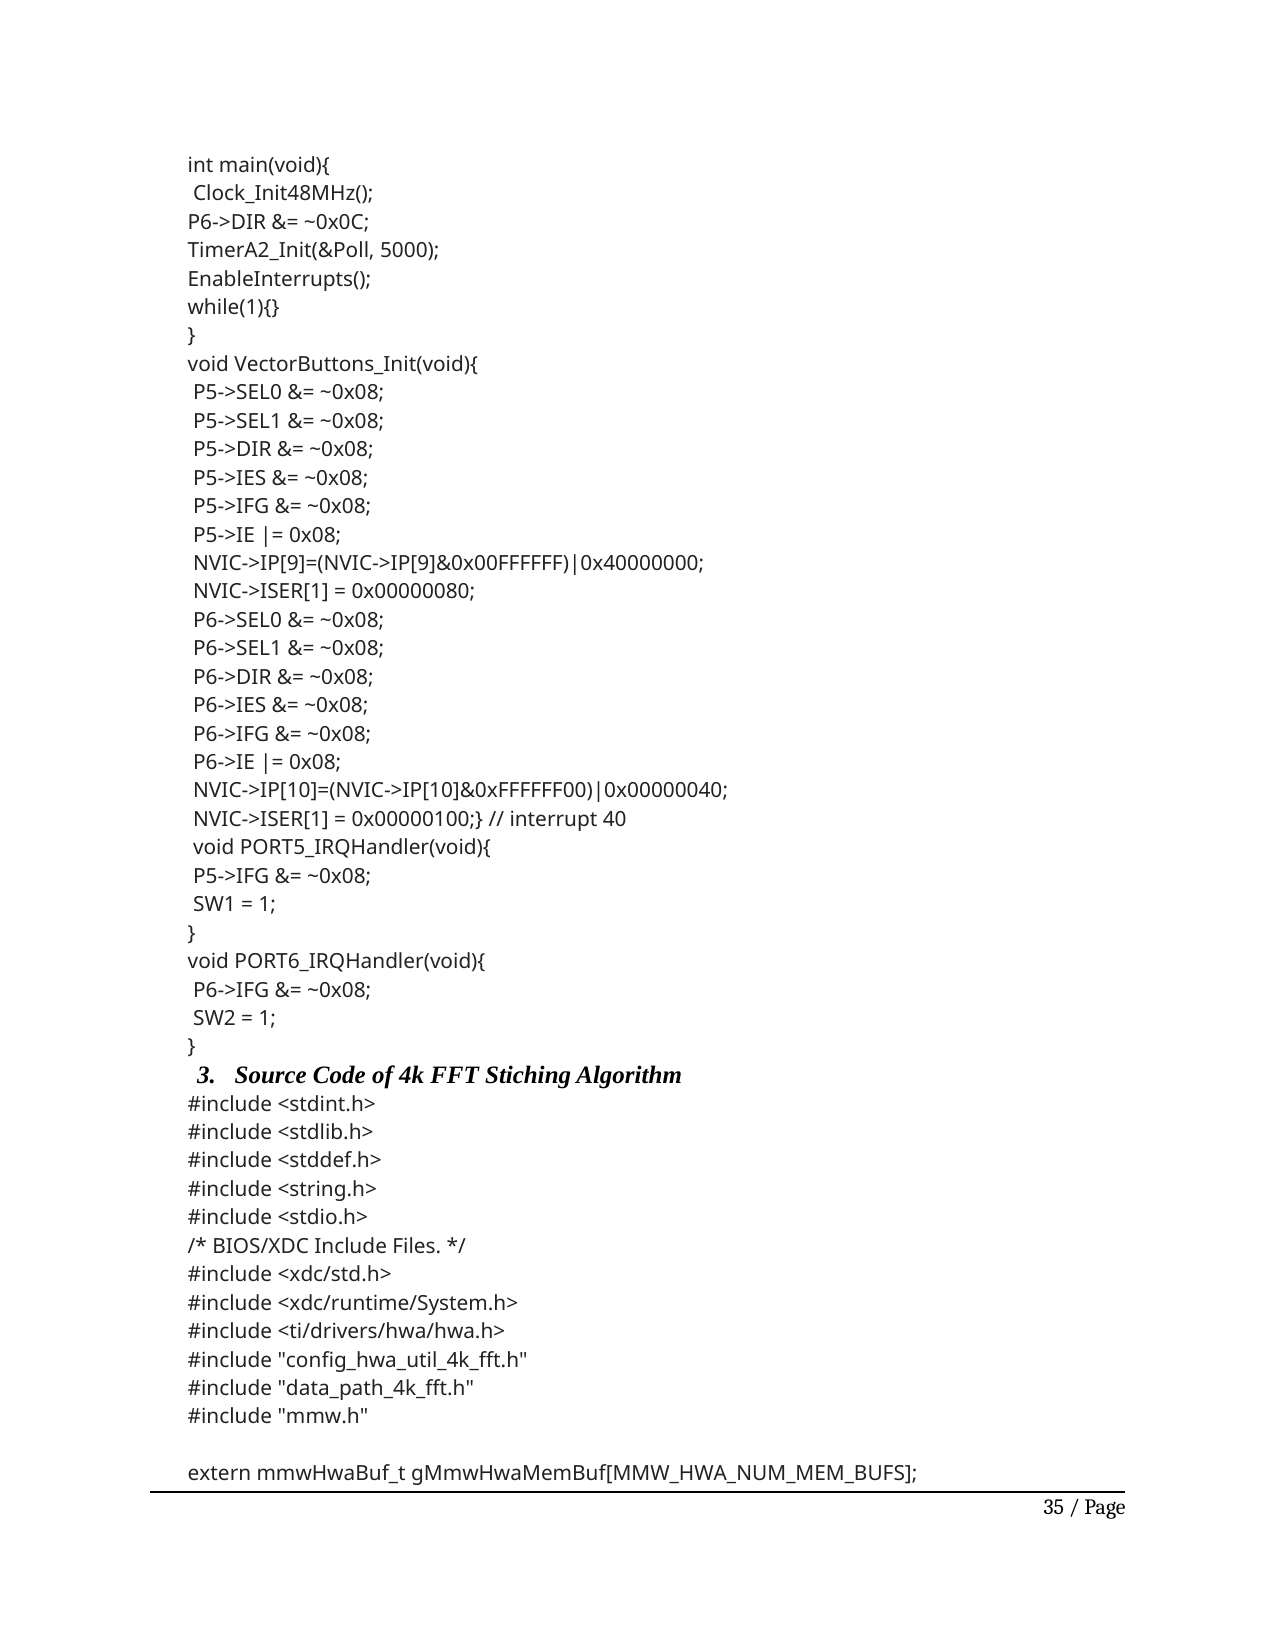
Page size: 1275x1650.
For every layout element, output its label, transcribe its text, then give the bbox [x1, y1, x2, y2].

text P5->IES &= ~0x08; [150, 463, 1125, 491]
text NVIC->IP[10]=(NVIC->IP[10]&0xFFFFFF00)|0x00000040; [150, 776, 1125, 804]
text #include <string.h> [150, 1174, 1125, 1202]
text extern mmwHwaBuf_t gMmwHwaMemBuf[MMW_HWA_NUM_MEM_BUFS]; [150, 1458, 1125, 1487]
text void VectorButtons_Init(void){ [150, 349, 1125, 377]
text #include <xdc/std.h> [150, 1259, 1125, 1288]
list Source Code of 4k FFT Stiching Algorithm [197, 1060, 1125, 1089]
text #include <xdc/runtime/System.h> [150, 1288, 1125, 1316]
text NVIC->IP[9]=(NVIC->IP[9]&0x00FFFFFF)|0x40000000; [150, 548, 1125, 577]
text #include <stdint.h> [150, 1089, 1125, 1117]
text #include "data_path_4k_fft.h" [150, 1373, 1125, 1402]
text #include <stddef.h> [150, 1146, 1125, 1174]
text NVIC->ISER[1] = 0x00000080; [150, 577, 1125, 605]
text } [150, 918, 1125, 946]
text P6->DIR &= ~0x0C; [150, 207, 1125, 235]
text P6->IES &= ~0x08; [150, 690, 1125, 719]
text NVIC->ISER[1] = 0x00000100;} // interrupt 40 [150, 804, 1125, 832]
text SW2 = 1; [150, 1003, 1125, 1032]
text P5->SEL0 &= ~0x08; [150, 377, 1125, 406]
text while(1){} [150, 292, 1125, 321]
text Clock_Init48MHz(); [150, 178, 1125, 207]
text TimerA2_Init(&Poll, 5000); [150, 235, 1125, 264]
text EnableInterrupts(); [150, 264, 1125, 292]
text P5->DIR &= ~0x08; [150, 434, 1125, 463]
text P6->IFG &= ~0x08; [150, 975, 1125, 1003]
text /* BIOS/XDC Include Files. */ [150, 1231, 1125, 1259]
text void PORT6_IRQHandler(void){ [150, 946, 1125, 975]
text #include <stdlib.h> [150, 1117, 1125, 1146]
text P6->DIR &= ~0x08; [150, 662, 1125, 690]
text #include "mmw.h" [150, 1402, 1125, 1430]
text #include <stdio.h> [150, 1202, 1125, 1231]
text P5->SEL1 &= ~0x08; [150, 406, 1125, 434]
text void PORT5_IRQHandler(void){ [150, 832, 1125, 861]
text P6->IFG &= ~0x08; [150, 719, 1125, 747]
text P5->IE |= 0x08; [150, 520, 1125, 548]
text P6->SEL1 &= ~0x08; [150, 633, 1125, 662]
text P5->IFG &= ~0x08; [150, 491, 1125, 520]
text P6->SEL0 &= ~0x08; [150, 605, 1125, 633]
text int main(void){ [150, 150, 1125, 178]
text } [150, 1032, 1125, 1060]
text } [150, 321, 1125, 349]
text SW1 = 1; [150, 889, 1125, 918]
text P5->IFG &= ~0x08; [150, 861, 1125, 889]
text #include "config_hwa_util_4k_fft.h" [150, 1345, 1125, 1373]
text P6->IE |= 0x08; [150, 747, 1125, 776]
text #include <ti/drivers/hwa/hwa.h> [150, 1316, 1125, 1345]
